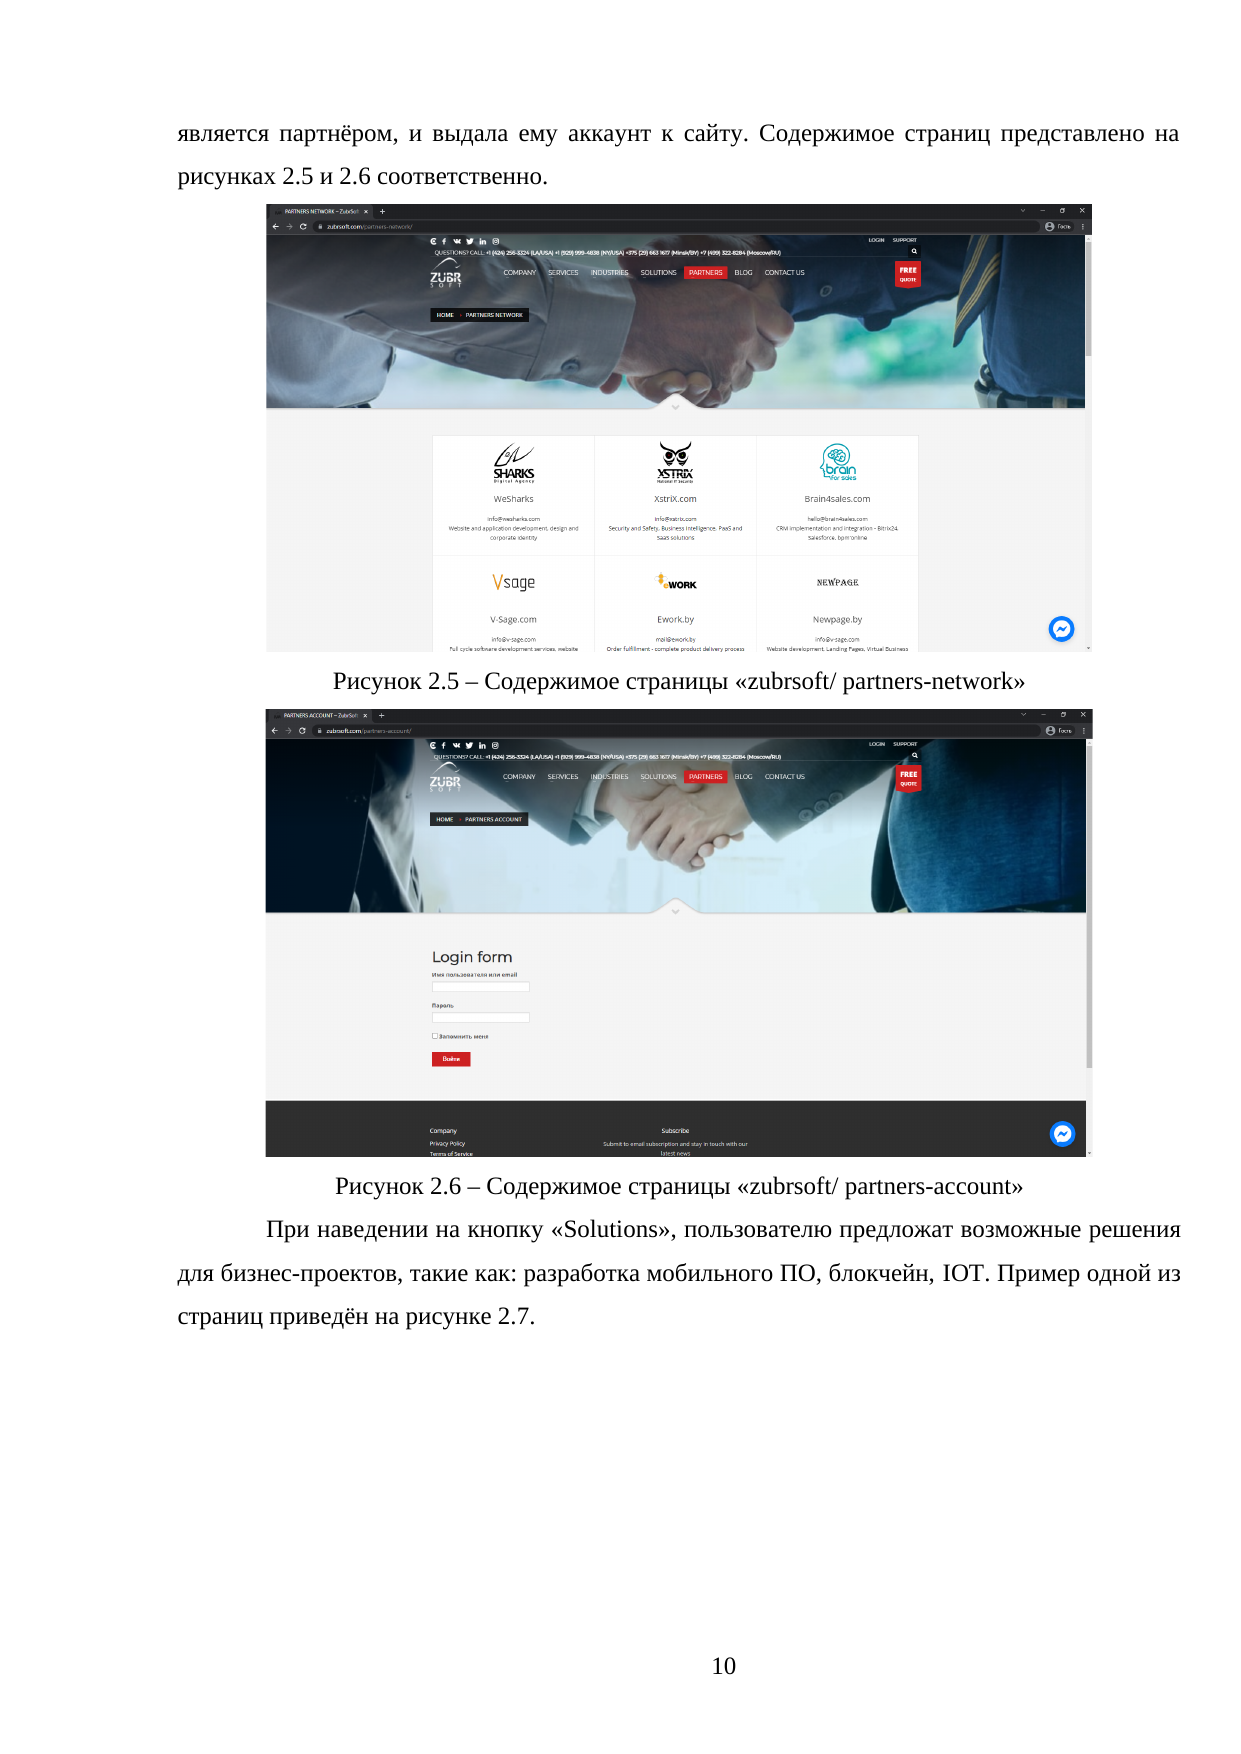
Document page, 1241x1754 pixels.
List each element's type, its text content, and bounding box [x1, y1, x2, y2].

picture [266, 204, 1092, 652]
text Рисунок 2.5 – Содержимое страницы «zubrsoft/ partners-network» [177, 666, 1181, 695]
text Рисунок 2.6 – Содержимое страницы «zubrsoft/ partners-account» [177, 1171, 1181, 1200]
picture [265, 709, 1093, 1157]
text При наведении на кнопку «Solutions», пользователю предложат возможные решения для бизнес-проектов, такие как: разработка мобильного ПО, блокчейн, IOT. Пример одной из страниц приведён на рисунке 2.7. [177, 1214, 1181, 1329]
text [177, 118, 1181, 190]
